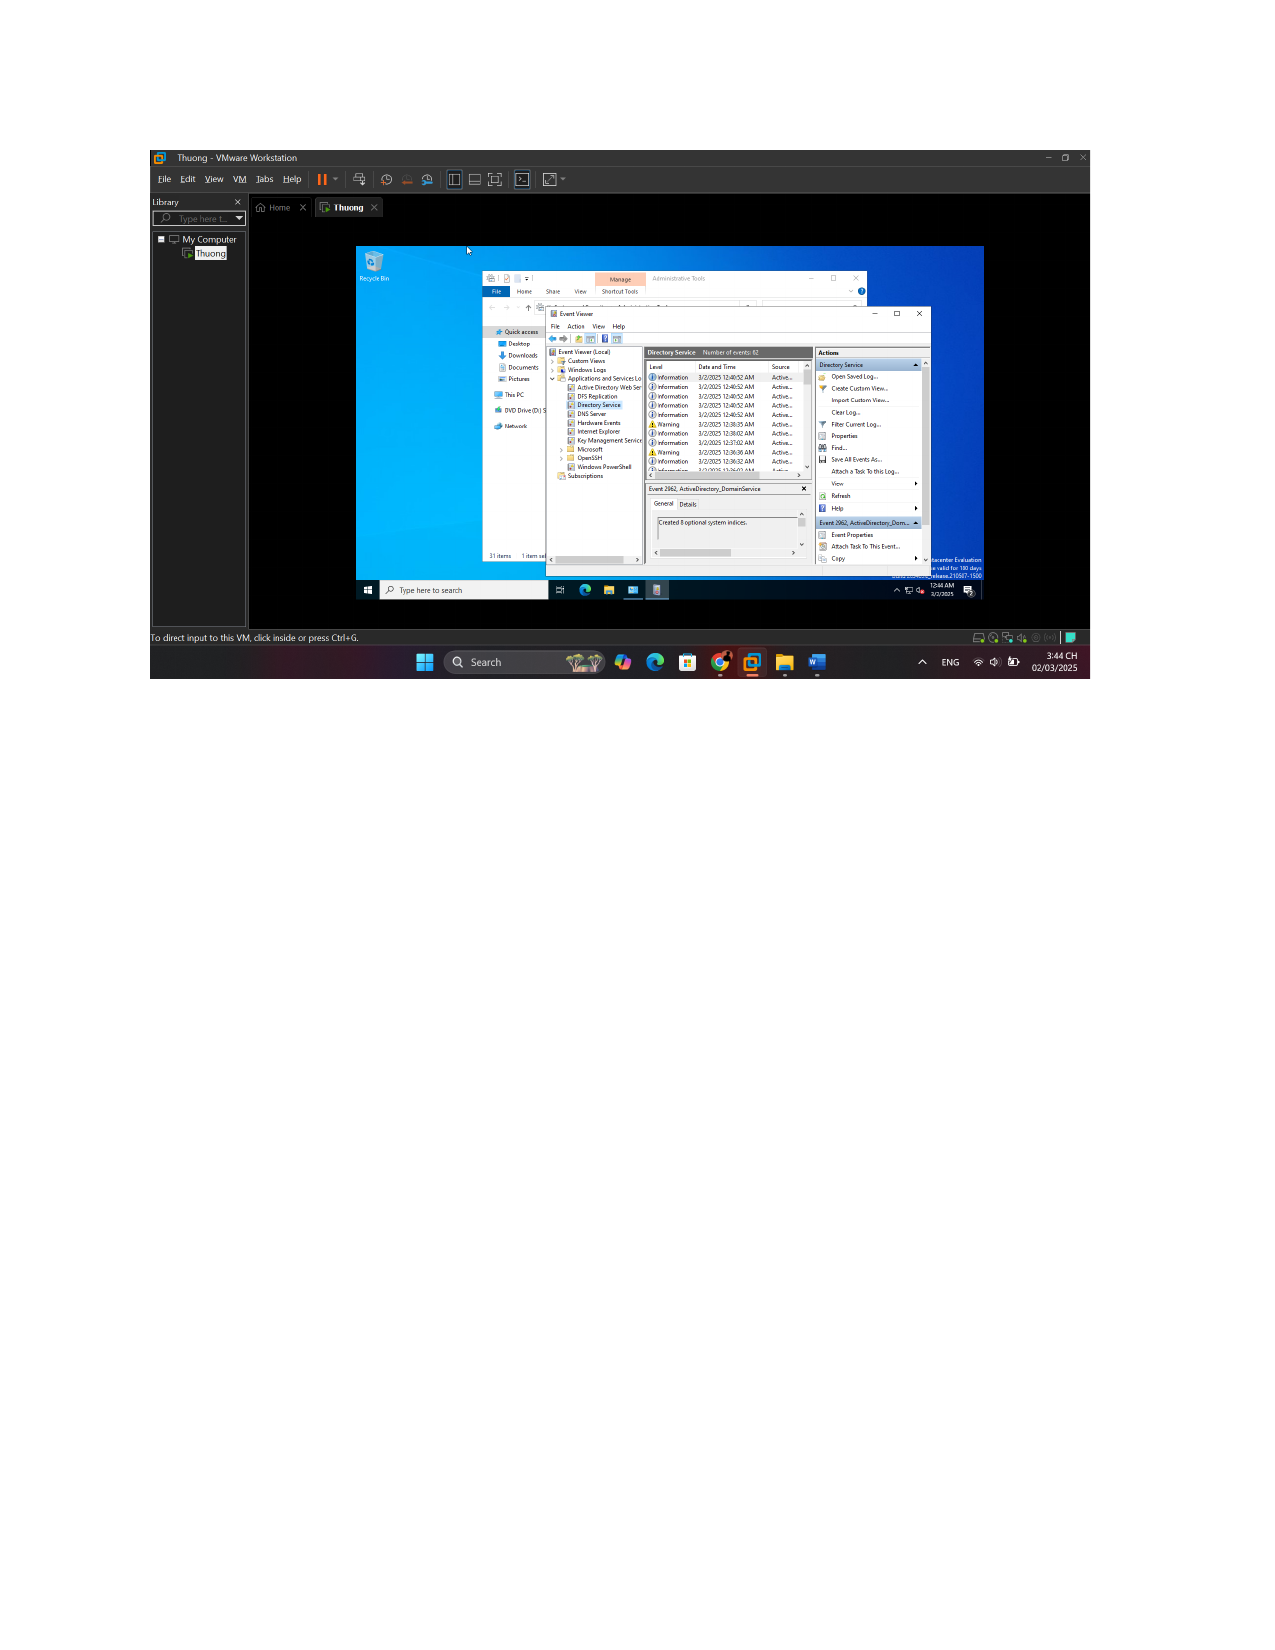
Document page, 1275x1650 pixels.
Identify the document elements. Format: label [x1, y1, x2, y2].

picture [150, 150, 1091, 679]
